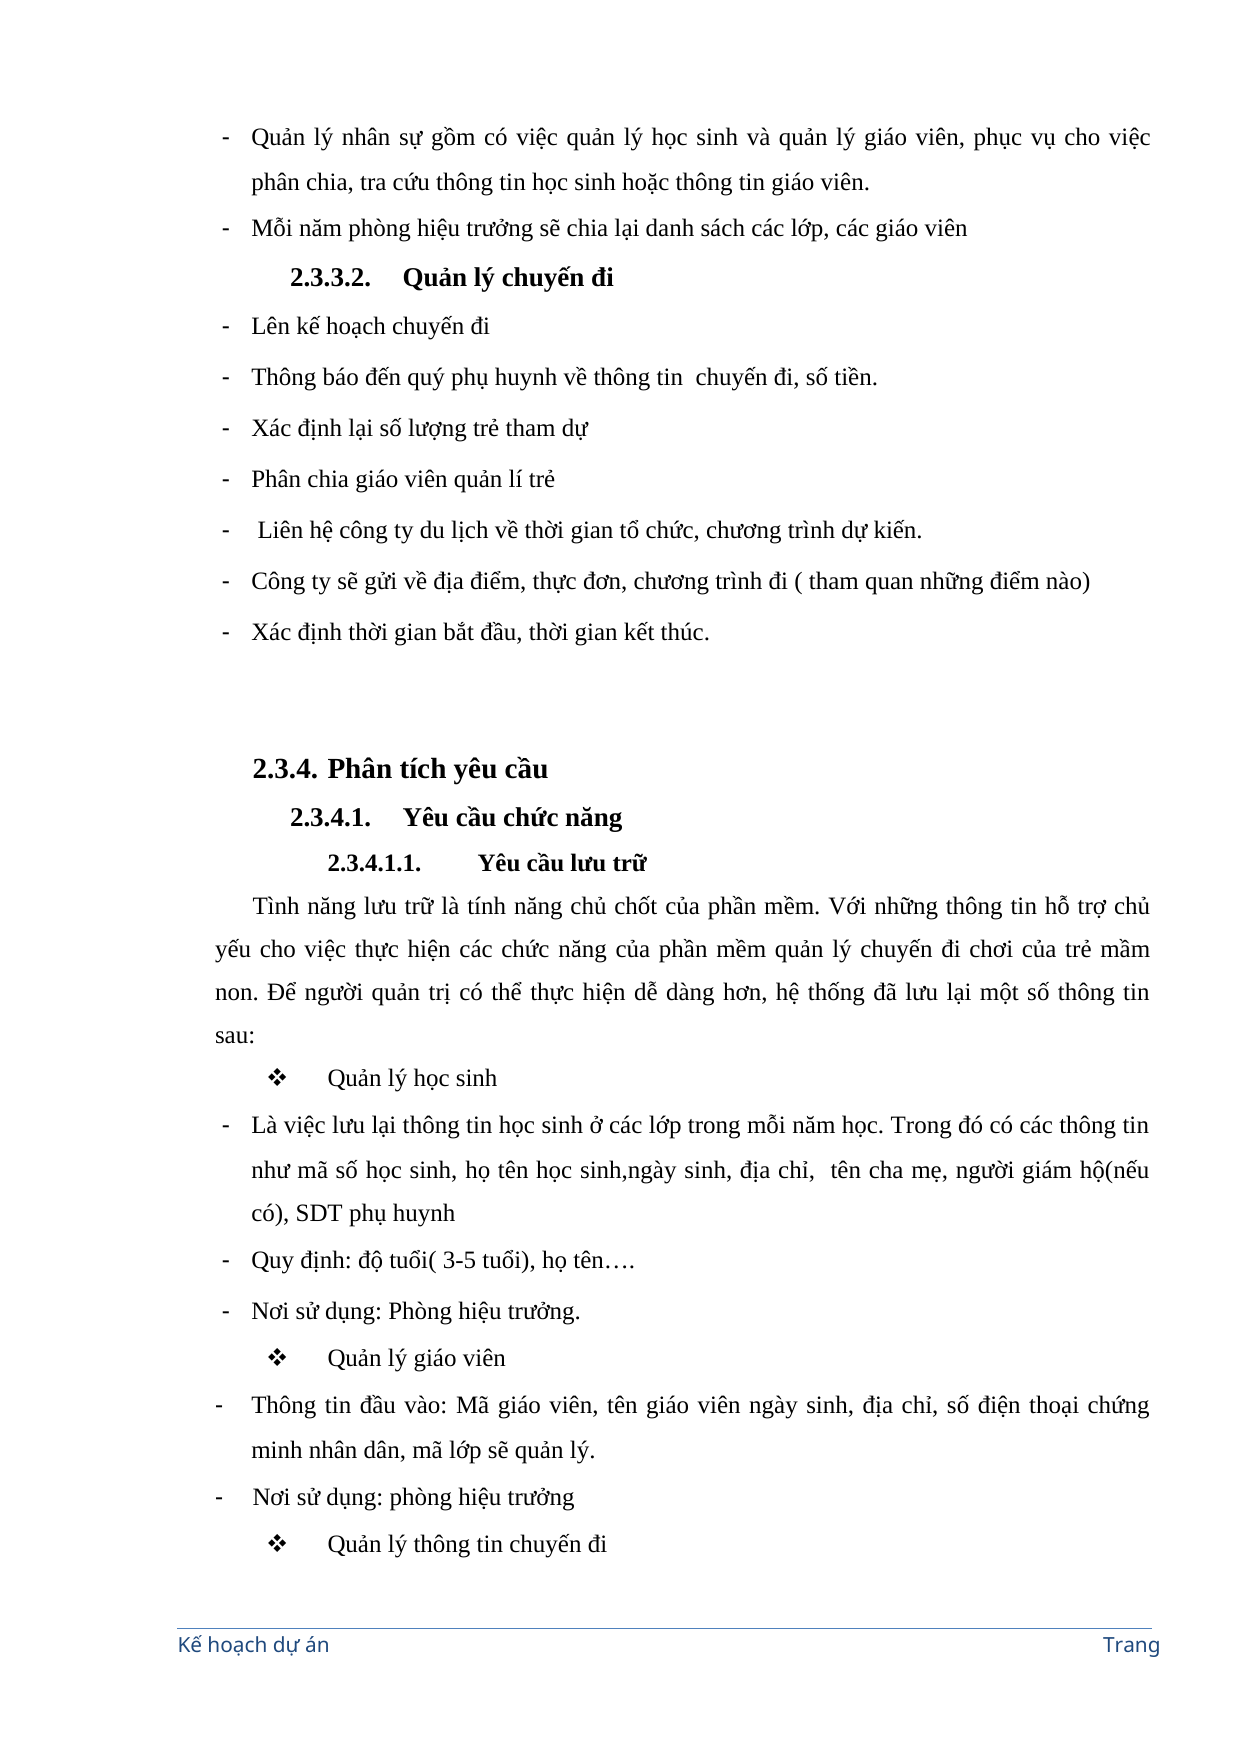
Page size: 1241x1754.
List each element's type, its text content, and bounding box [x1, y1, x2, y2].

text Tình năng lưu trữ là tính năng chủ chốt của phần mềm. Với những thông tin hỗ trợ chủ yếu cho việc thực hiện các chức năng của phần mềm quản lý chuyến đi chơi của trẻ mầm non. Để người quản trị có thể thực hiện dễ dàng hơn, hệ thống đã lưu lại một số thông tin sau: [215, 891, 1152, 1049]
list Quản lý giáo viên [207, 1343, 1152, 1372]
list Phân chia giáo viên quản lí trẻ [222, 461, 1152, 494]
list Phân tích yêu cầu [252, 751, 1152, 784]
list Quản lý nhân sự gồm có việc quản lý học sinh và quản lý giáo viên, phục vụ cho việc phân chia, tra cứu thông tin học sinh hoặc thông tin giáo viên. [222, 118, 1152, 195]
list Xác định thời gian bắt đầu, thời gian kết thúc. [222, 614, 1152, 648]
list Lên kế hoạch chuyến đi [222, 307, 1152, 341]
list Là việc lưu lại thông tin học sinh ở các lớp trong mỗi năm học. Trong đó có các thông tin như mã số học sinh, họ tên học sinh,ngày sinh, địa chỉ, tên cha mẹ, người giám hộ(nếu có), SDT phụ huynh [222, 1107, 1152, 1227]
list Mỗi năm phòng hiệu trưởng sẽ chia lại danh sách các lớp, các giáo viên [222, 210, 1152, 244]
list Yêu cầu lưu trữ [327, 848, 1152, 877]
list Quản lý thông tin chuyến đi [207, 1529, 1152, 1558]
list Nơi sử dụng: phòng hiệu trưởng [177, 1478, 1152, 1512]
list Nơi sử dụng: Phòng hiệu trưởng. [222, 1292, 1152, 1326]
list Quy định: độ tuổi( 3-5 tuổi), họ tên…. [222, 1241, 1152, 1275]
list Liên hệ công ty du lịch về thời gian tổ chức, chương trình dự kiến. [222, 512, 1152, 546]
list Xác định lại số lượng trẻ tham dự [222, 409, 1152, 443]
list Quản lý học sinh [207, 1063, 1152, 1092]
list Yêu cầu chức năng [290, 801, 1152, 832]
list Công ty sẽ gửi về địa điểm, thực đơn, chương trình đi ( tham quan những điểm nào) [222, 563, 1152, 597]
list Quản lý chuyến đi [290, 261, 1152, 292]
list Thông tin đầu vào: Mã giáo viên, tên giáo viên ngày sinh, địa chỉ, số điện thoại chứng minh nhân dân, mã lớp sẽ quản lý. [215, 1387, 1152, 1464]
list Thông báo đến quý phụ huynh về thông tin chuyến đi, số tiền. [222, 358, 1152, 392]
